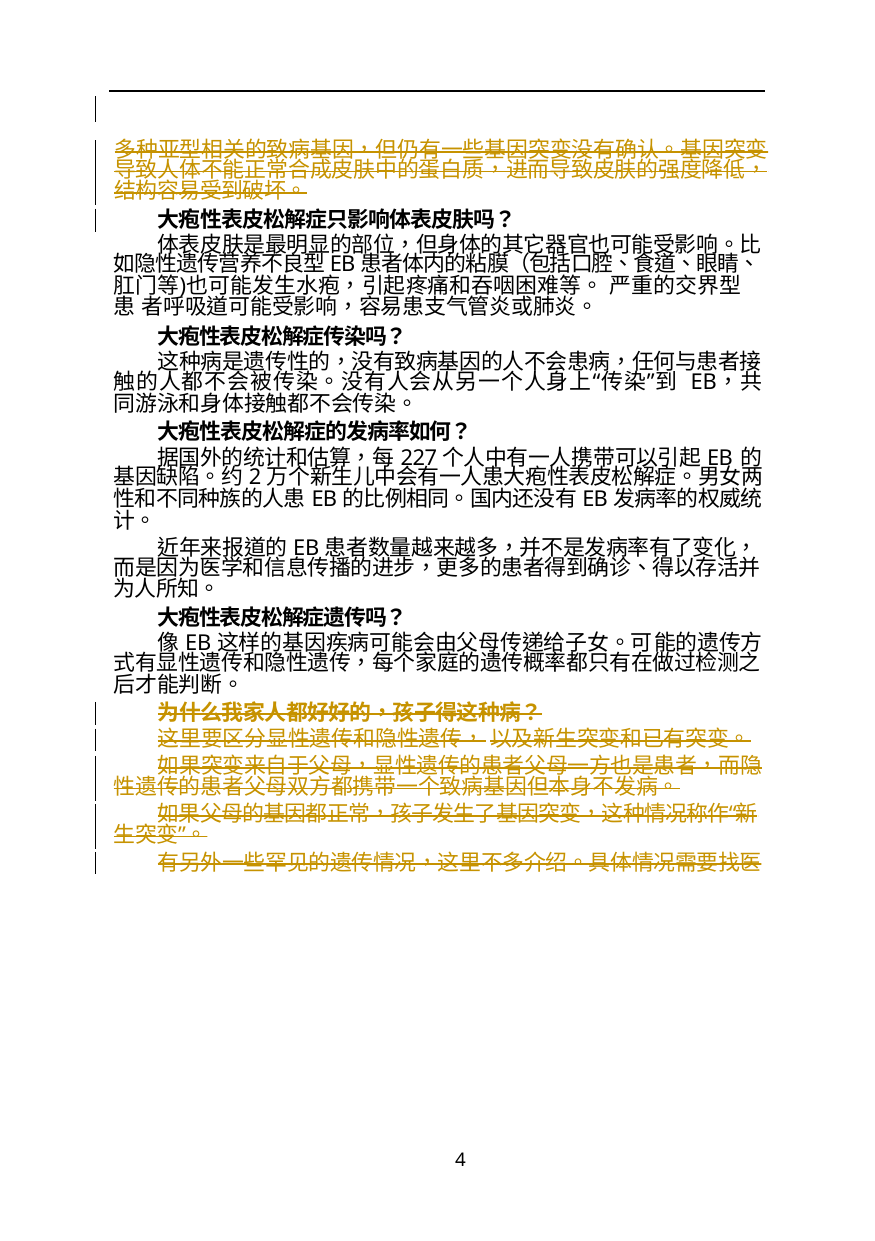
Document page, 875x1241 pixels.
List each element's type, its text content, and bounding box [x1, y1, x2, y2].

text 近年来报道的 EB 患者数量越来越多，并不是发病率有了变化， 而是因为医学和信息传播的进步，更多的患者得到确诊、得以存活并 为人所知。 [113, 538, 763, 603]
text 体表皮肤是最明显的部位，但身体的其它器官也可能受影响。比 如隐性遗传营养不良型 EB 患者体内的粘膜（包括口腔、食道、眼睛、 肛门等)也可能发生水疱，引起疼痛和吞咽困难等。 严重的交界型患 者呼吸道可能受影响，容易患支气管炎或肺炎。 [113, 235, 763, 321]
text 大疱性表皮松解症遗传吗？ [158, 607, 768, 630]
text 像 EB 这样的基因疾病可能会由父母传递给子女。可能的遗传方 式有显性遗传和隐性遗传，每个家庭的遗传概率都只有在做过检测之 后才能判断。 [113, 633, 763, 699]
text 这种病是遗传性的，没有致病基因的人不会患病，任何与患者接 触的人都不会被传染。没有人会从另一个人身上“传染”到 EB，共 同游泳和身体接触都不会传染。 [113, 352, 762, 418]
text 据国外的统计和估算，每 227 个人中有一人携带可以引起 EB 的 基因缺陷。约 2 万个新生儿中会有一人患大疱性表皮松解症。男女两 性和不同种族的人患 EB 的比例相同。国内还没有 EB 发病率的权威统 计。 [113, 448, 763, 534]
text 大疱性表皮松解症只影响体表皮肤吗？ [158, 209, 768, 232]
text 大疱性表皮松解症的发病率如何？ [158, 421, 768, 444]
text 大疱性表皮松解症传染吗？ [158, 326, 768, 349]
